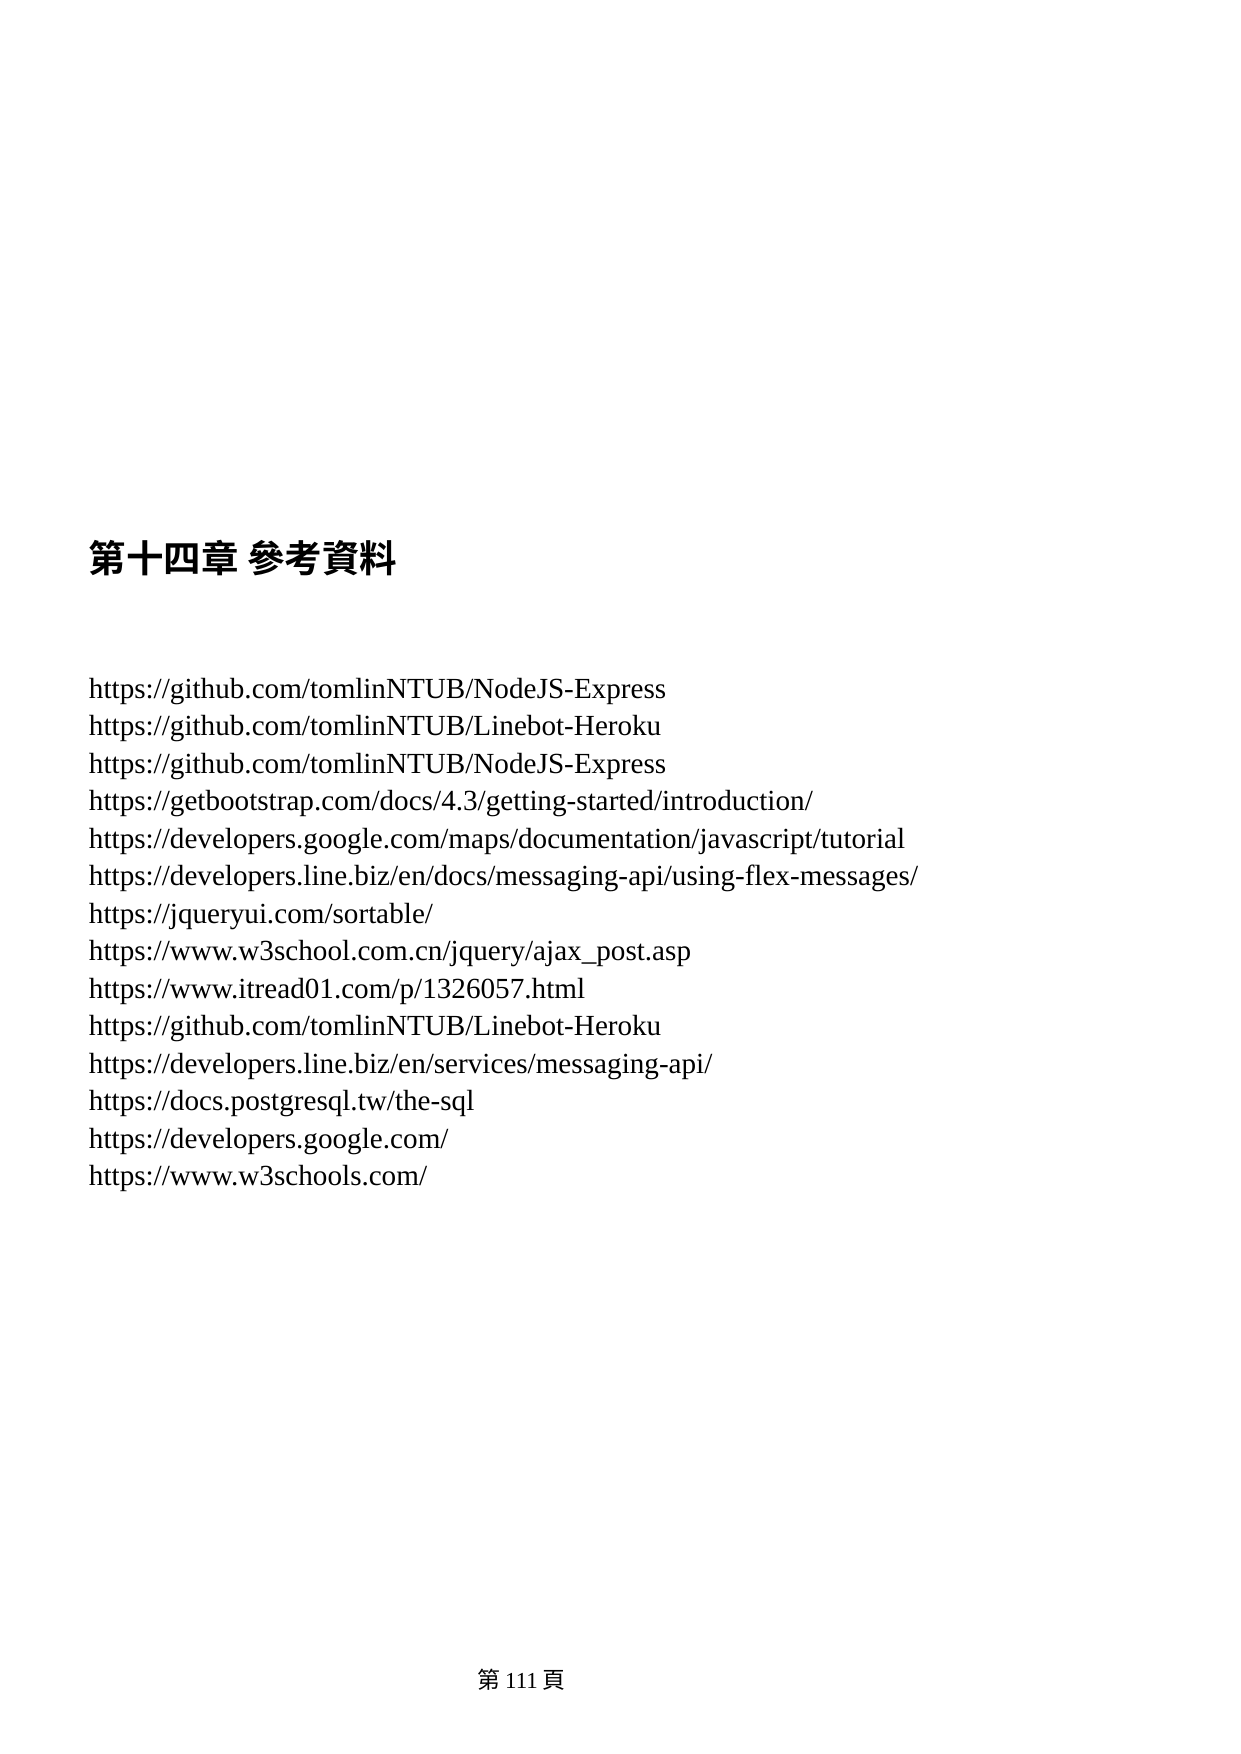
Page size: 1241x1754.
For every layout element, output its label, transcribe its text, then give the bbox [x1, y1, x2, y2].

text https://github.com/tomlinNTUB/NodeJS-Express [89, 744, 1152, 781]
text https://github.com/tomlinNTUB/Linebot-Heroku [89, 1006, 1152, 1044]
text https://github.com/tomlinNTUB/NodeJS-Express [89, 669, 1152, 706]
text https://developers.google.com/ [89, 1119, 1152, 1156]
text 第十四章 參考資料 [89, 519, 1152, 594]
text https://www.w3schools.com/ [89, 1156, 1152, 1194]
text https://developers.line.biz/en/services/messaging-api/ [89, 1044, 1152, 1081]
text https://developers.line.biz/en/docs/messaging-api/using-flex-messages/ [89, 856, 1152, 894]
text https://github.com/tomlinNTUB/Linebot-Heroku [89, 706, 1152, 744]
text https://www.itread01.com/p/1326057.html [89, 969, 1152, 1006]
text https://getbootstrap.com/docs/4.3/getting-started/introduction/ [89, 781, 1152, 819]
text https://jqueryui.com/sortable/ [89, 894, 1152, 931]
text https://docs.postgresql.tw/the-sql [89, 1081, 1152, 1119]
text https://www.w3school.com.cn/jquery/ajax_post.asp [89, 931, 1152, 969]
text https://developers.google.com/maps/documentation/javascript/tutorial [89, 819, 1152, 856]
